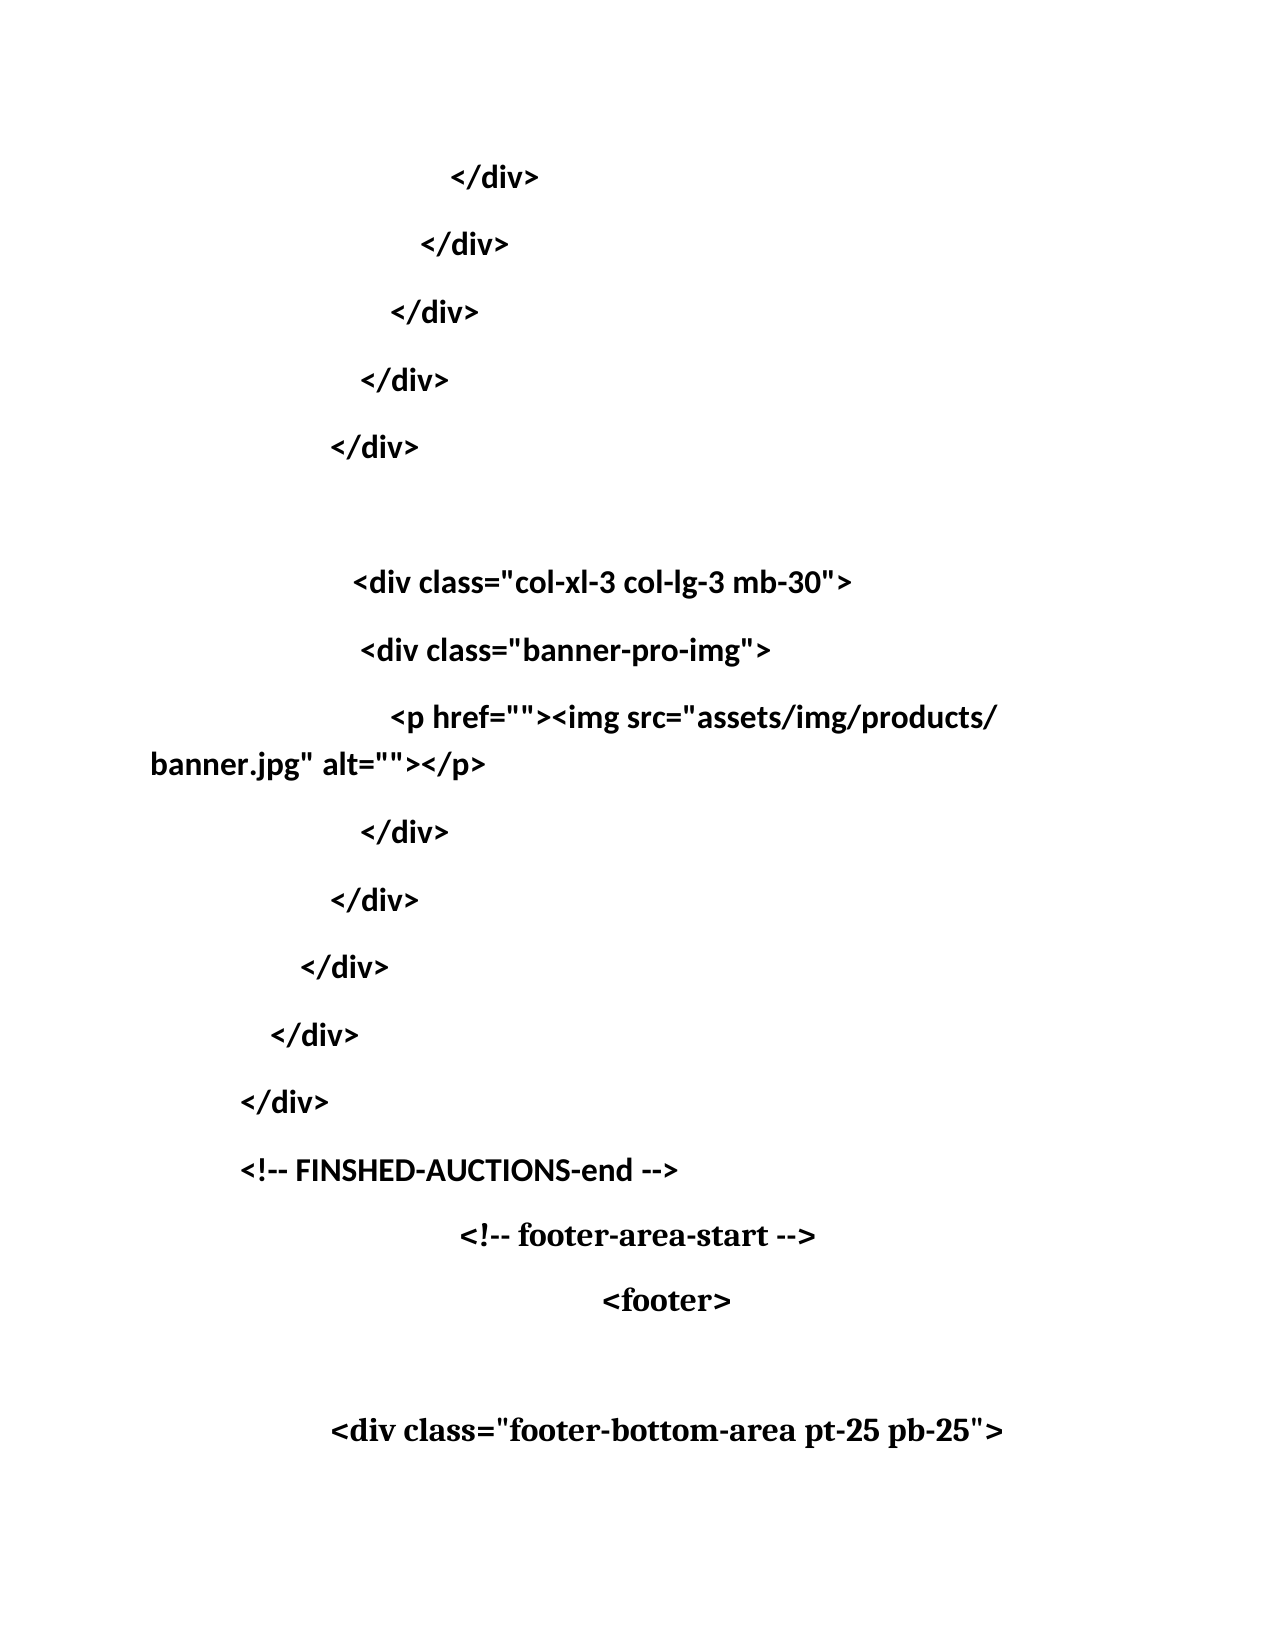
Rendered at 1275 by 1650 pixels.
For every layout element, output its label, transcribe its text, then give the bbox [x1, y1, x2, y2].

text </div> [150, 156, 1125, 196]
text </div> [150, 291, 1125, 332]
text </div> [150, 223, 1125, 264]
text <!-- FINSHED-AUCTIONS-end --> [150, 1149, 1125, 1190]
text </div> [150, 1014, 1125, 1054]
text </div> [150, 1081, 1125, 1122]
text <!-- footer-area-start --> [150, 1217, 1125, 1255]
text </div> [150, 811, 1125, 852]
text </div> [150, 358, 1125, 399]
text </div> [150, 878, 1125, 919]
text </div> [150, 426, 1125, 467]
text <footer> [150, 1281, 1125, 1320]
text <div class="banner-pro-img"> [150, 629, 1125, 670]
text </div> [150, 946, 1125, 987]
text <div class="footer-bottom-area pt-25 pb-25"> [150, 1411, 1125, 1449]
text <p href=""><img src="assets/img/products/banner.jpg" alt=""></p> [150, 697, 1125, 784]
text <div class="col-xl-3 col-lg-3 mb-30"> [150, 561, 1125, 602]
